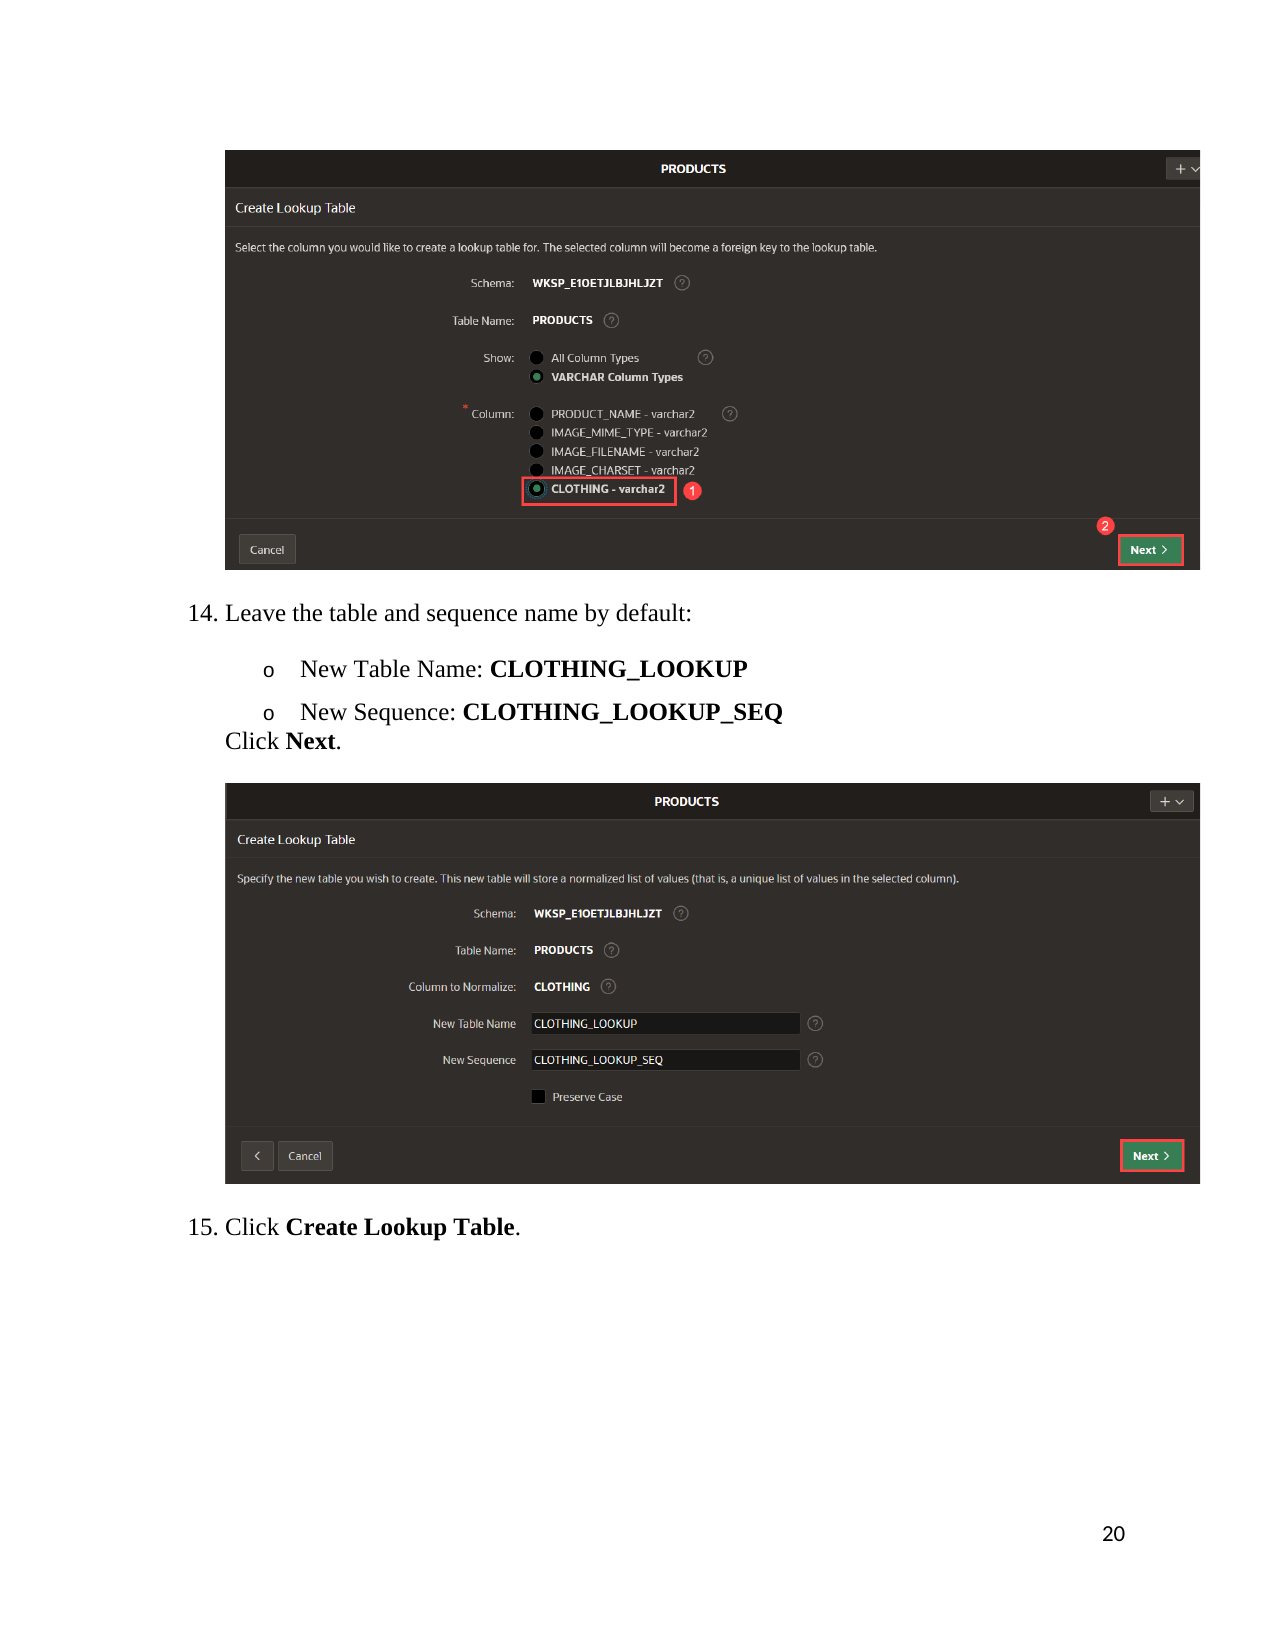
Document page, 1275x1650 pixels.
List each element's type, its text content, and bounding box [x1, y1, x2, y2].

list Click Create Lookup Table. [187, 1212, 1125, 1241]
text Click Next. [225, 726, 1125, 755]
list Leave the table and sequence name by default: [187, 598, 1125, 626]
list New Sequence: CLOTHING_LOOKUP_SEQ [262, 697, 1125, 726]
picture [225, 150, 1200, 570]
picture [225, 783, 1200, 1184]
list New Table Name: CLOTHING_LOOKUP [262, 654, 1125, 684]
